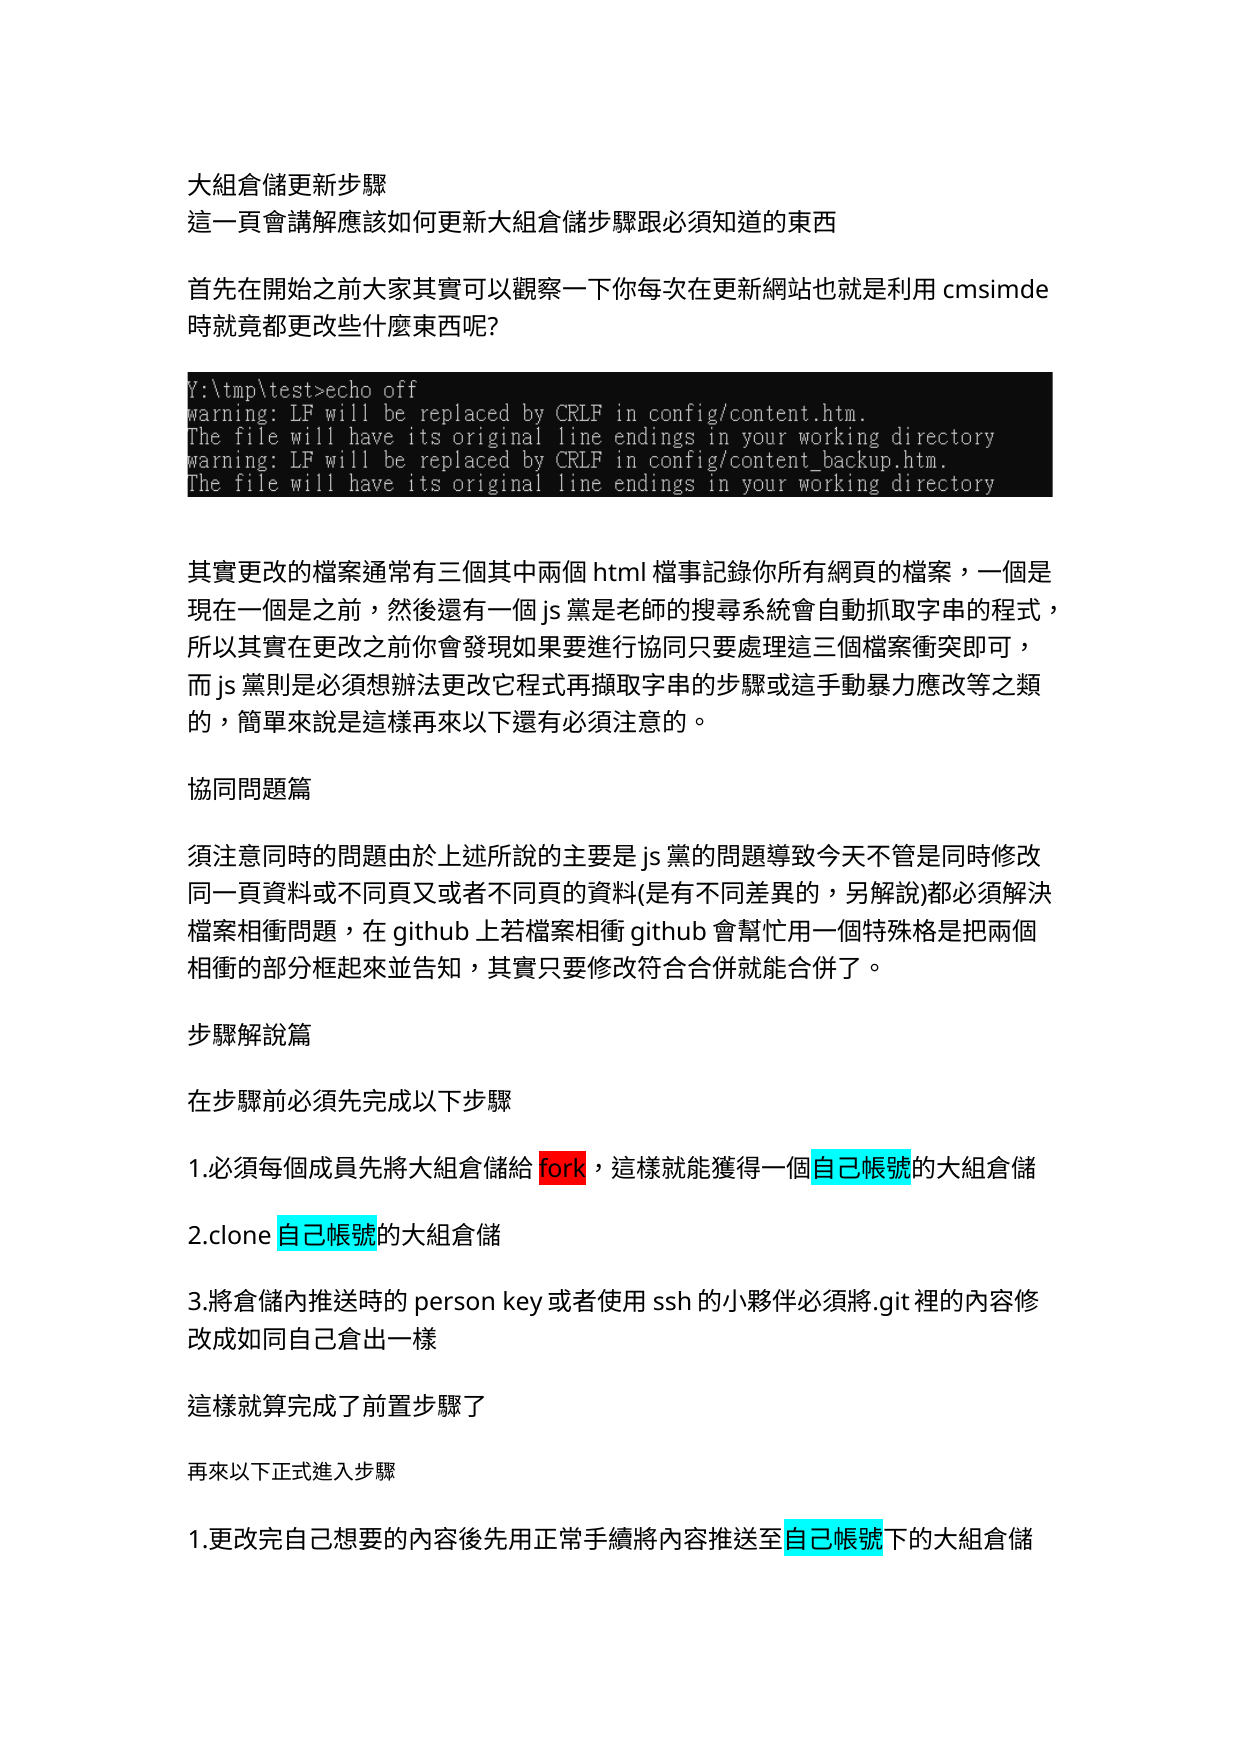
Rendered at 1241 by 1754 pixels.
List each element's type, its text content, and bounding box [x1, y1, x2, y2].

text 大組倉儲更新步驟 [187, 164, 1053, 202]
text 其實更改的檔案通常有三個其中兩個html檔事記錄你所有網頁的檔案，一個是現在一個是之前，然後還有一個js黨是老師的搜尋系統會自動抓取字串的程式，所以其實在更改之前你會發現如果要進行協同只要處理這三個檔案衝突即可，而js黨則是必須想辦法更改它程式再擷取字串的步驟或這手動暴力應改等之類的，簡單來說是這樣再來以下還有必須注意的。 [187, 552, 1053, 739]
text 步驟解說篇 [187, 1014, 1053, 1052]
text 這樣就算完成了前置步驟了 [187, 1385, 1053, 1423]
text 1.更改完自己想要的內容後先用正常手續將內容推送至自己帳號下的大組倉儲 [883, 1519, 1053, 1556]
text 1.更改完自己想要的內容後先用正常手續將內容推送至自己帳號下的大組倉儲 [187, 1519, 784, 1556]
text 再來以下正式進入步驟 [187, 1452, 1053, 1489]
text 2.clone自己帳號的大組倉儲 [187, 1214, 1053, 1252]
text 3.將倉儲內推送時的person key或者使用ssh的小夥伴必須將.git裡的內容修改成如同自己倉出一樣 [187, 1281, 1053, 1356]
text 1.必須每個成員先將大組倉儲給fork，這樣就能獲得一個自己帳號的大組倉儲 [187, 1148, 1053, 1185]
picture [187, 372, 1053, 497]
text 協同問題篇 [187, 769, 1053, 806]
text 須注意同時的問題由於上述所說的主要是js黨的問題導致今天不管是同時修改同一頁資料或不同頁又或者不同頁的資料(是有不同差異的，另解說)都必須解決檔案相衝問題，在github上若檔案相衝github會幫忙用一個特殊格是把兩個相衝的部分框起來並告知，其實只要修改符合合併就能合併了。 [187, 835, 1053, 985]
text 在步驟前必須先完成以下步驟 [187, 1081, 1053, 1119]
text 首先在開始之前大家其實可以觀察一下你每次在更新網站也就是利用cmsimde時就竟都更改些什麼東西呢? [187, 269, 1053, 344]
text 這一頁會講解應該如何更新大組倉儲步驟跟必須知道的東西 [187, 202, 1053, 239]
